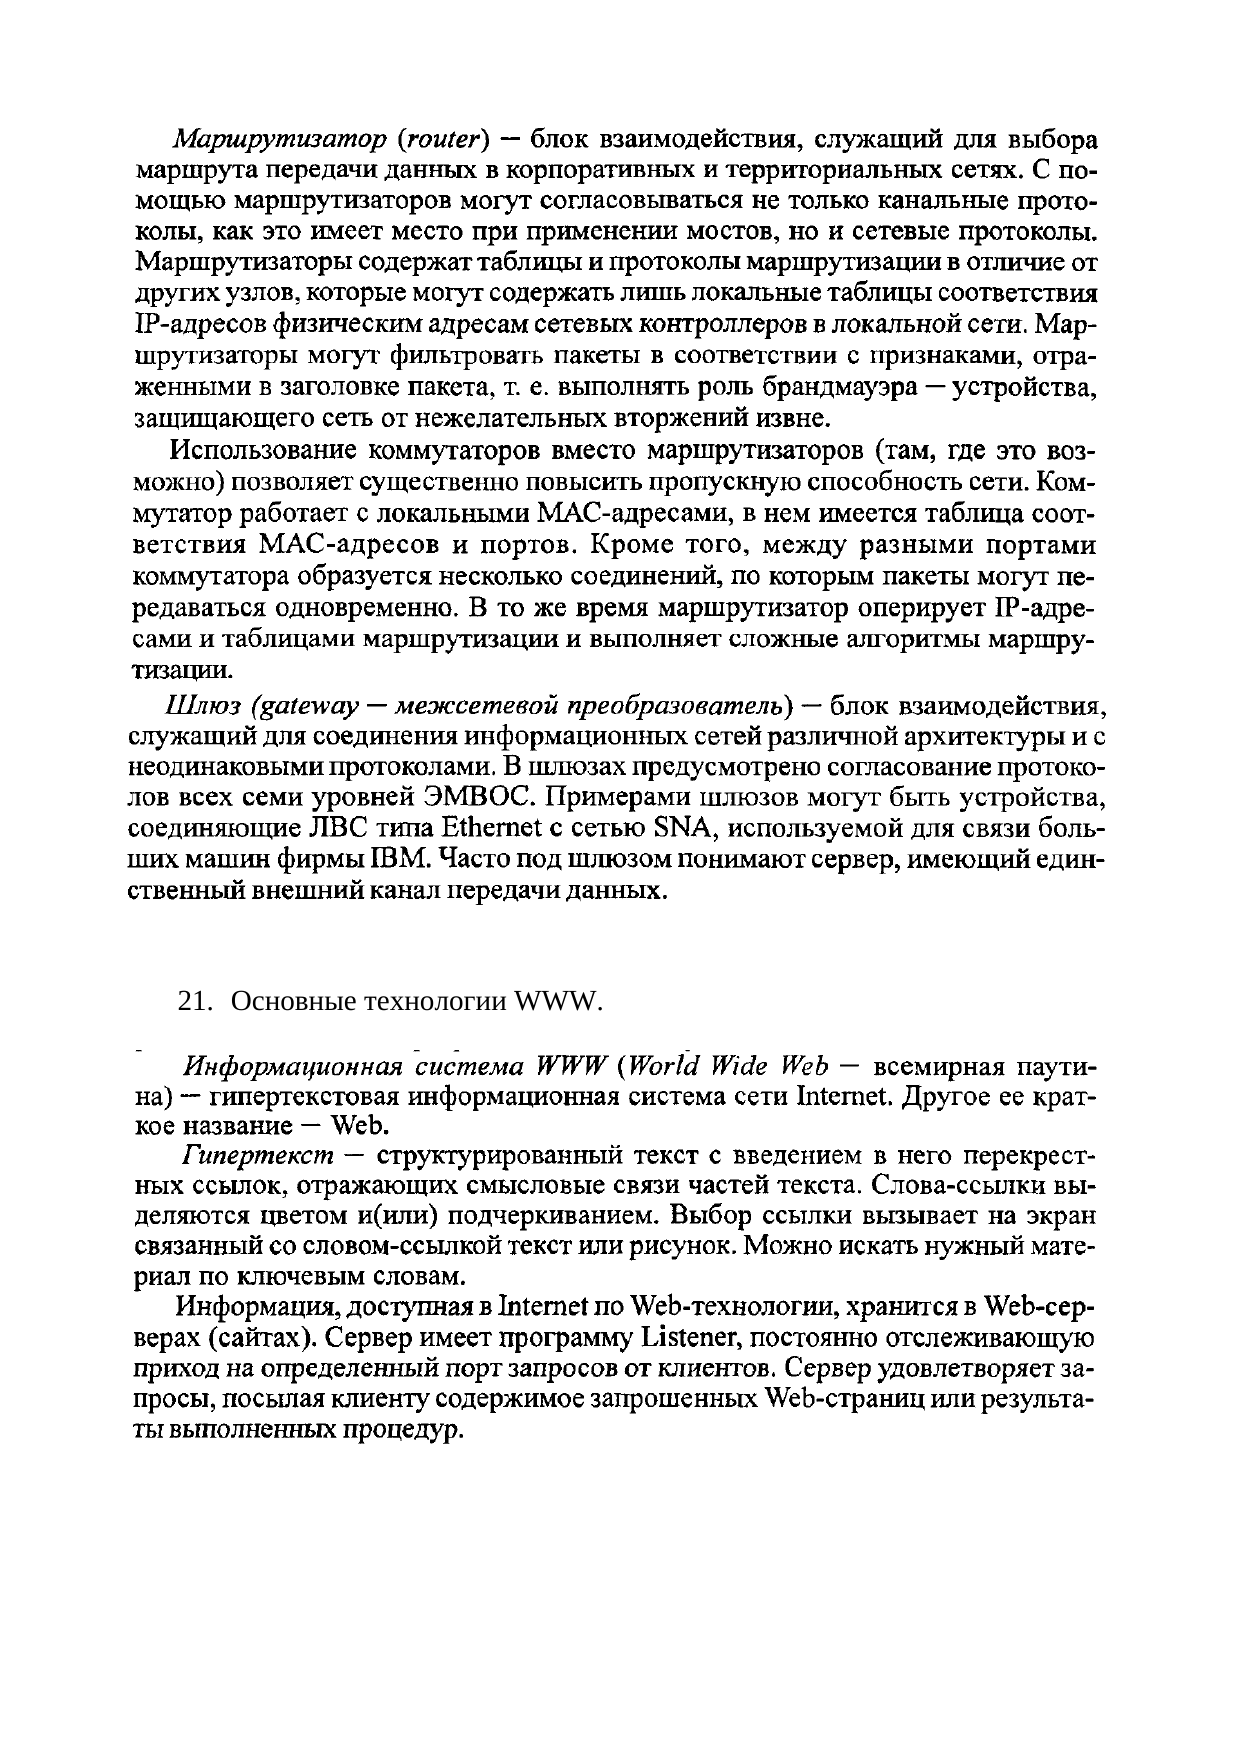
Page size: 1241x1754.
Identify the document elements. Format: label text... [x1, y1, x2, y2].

picture [118, 118, 1123, 916]
picture [118, 1050, 1123, 1446]
list Основные технологии WWW. [118, 983, 1122, 1016]
